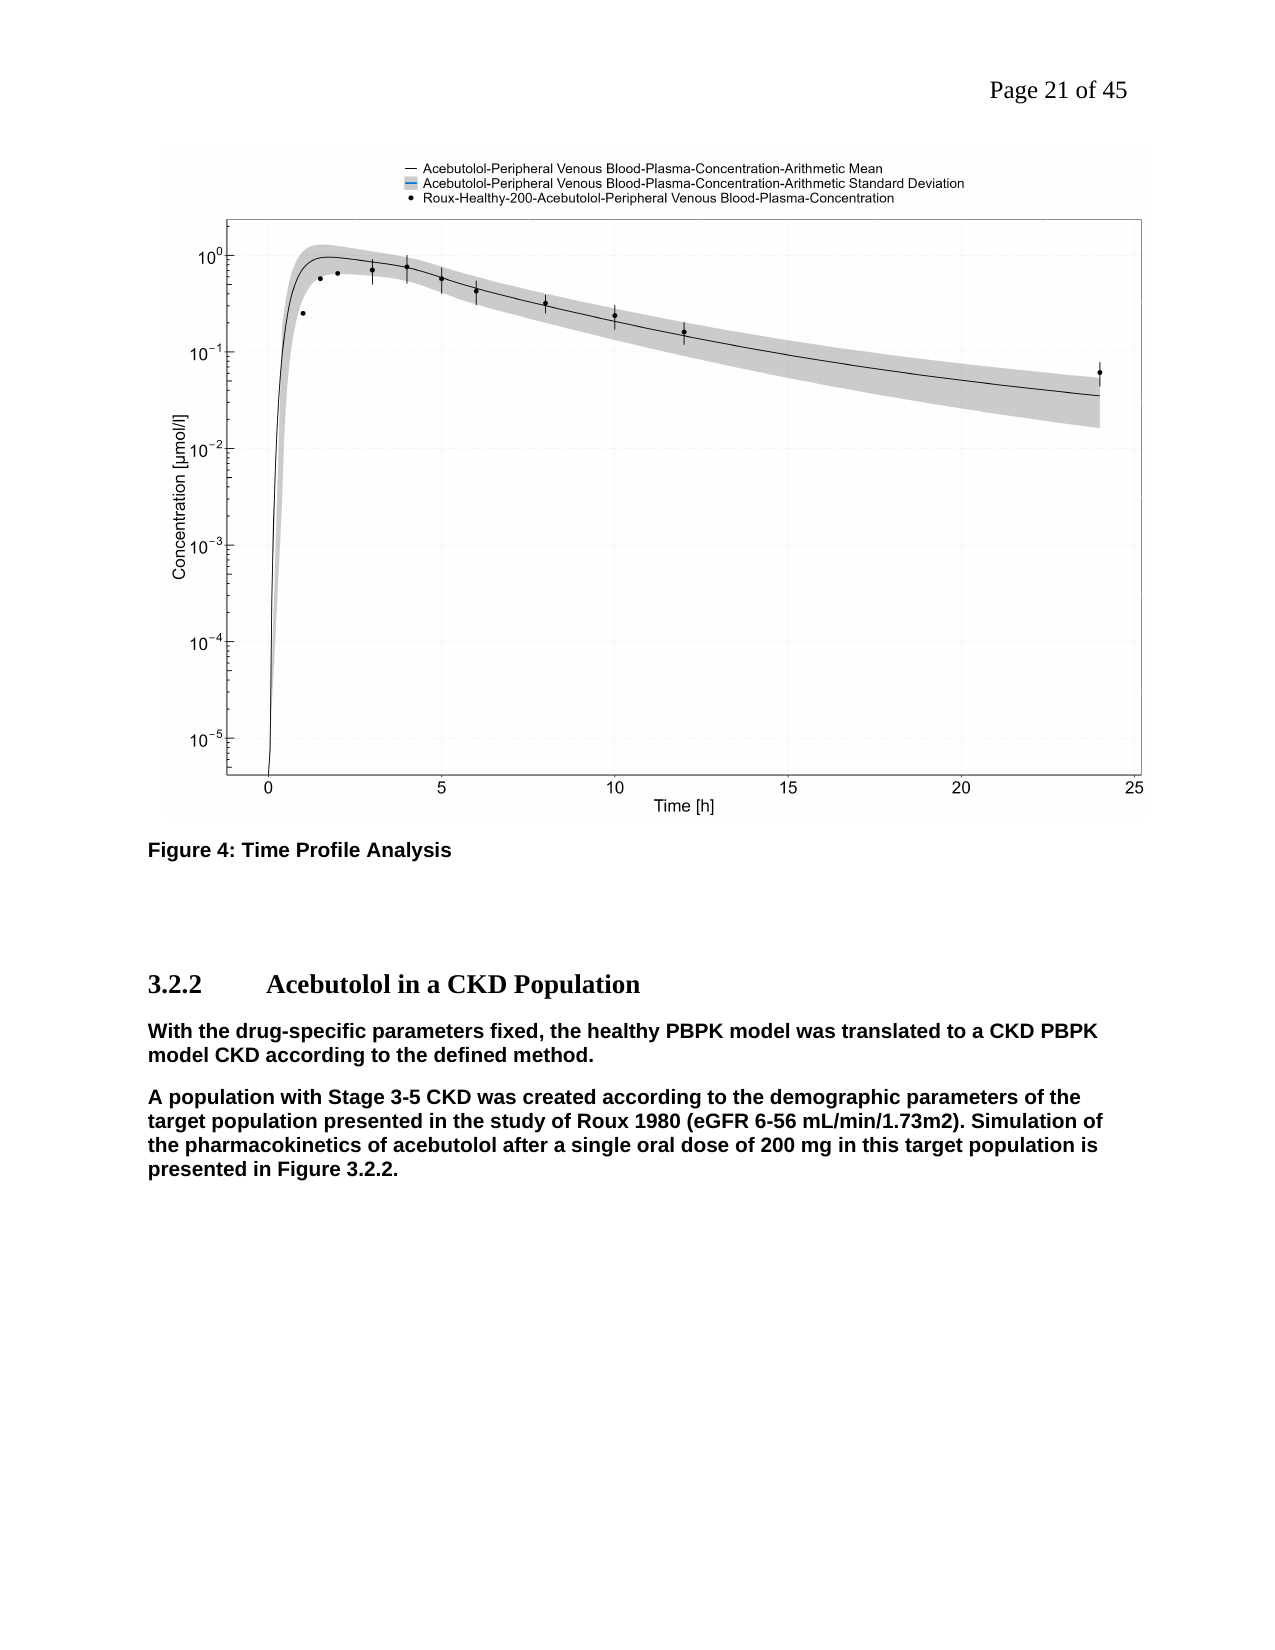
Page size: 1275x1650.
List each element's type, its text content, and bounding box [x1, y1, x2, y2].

picture [166, 147, 1146, 818]
text A population with Stage 3-5 CKD was created according to the demographic parameters of the target population presented in the study of Roux 1980 (eGFR 6-56 mL/min/1.73m2). Simulation of the pharmacokinetics of acebutolol after a single oral dose of 200 mg in this target population is presented in Figure 3.2.2. [148, 1085, 1127, 1181]
text Figure 4: Time Profile Analysis [148, 838, 1127, 862]
subtitle Acebutolol in a CKD Population [148, 968, 1127, 1000]
text With the drug-specific parameters fixed, the healthy PBPK model was translated to a CKD PBPK model CKD according to the defined method. [148, 1018, 1127, 1066]
